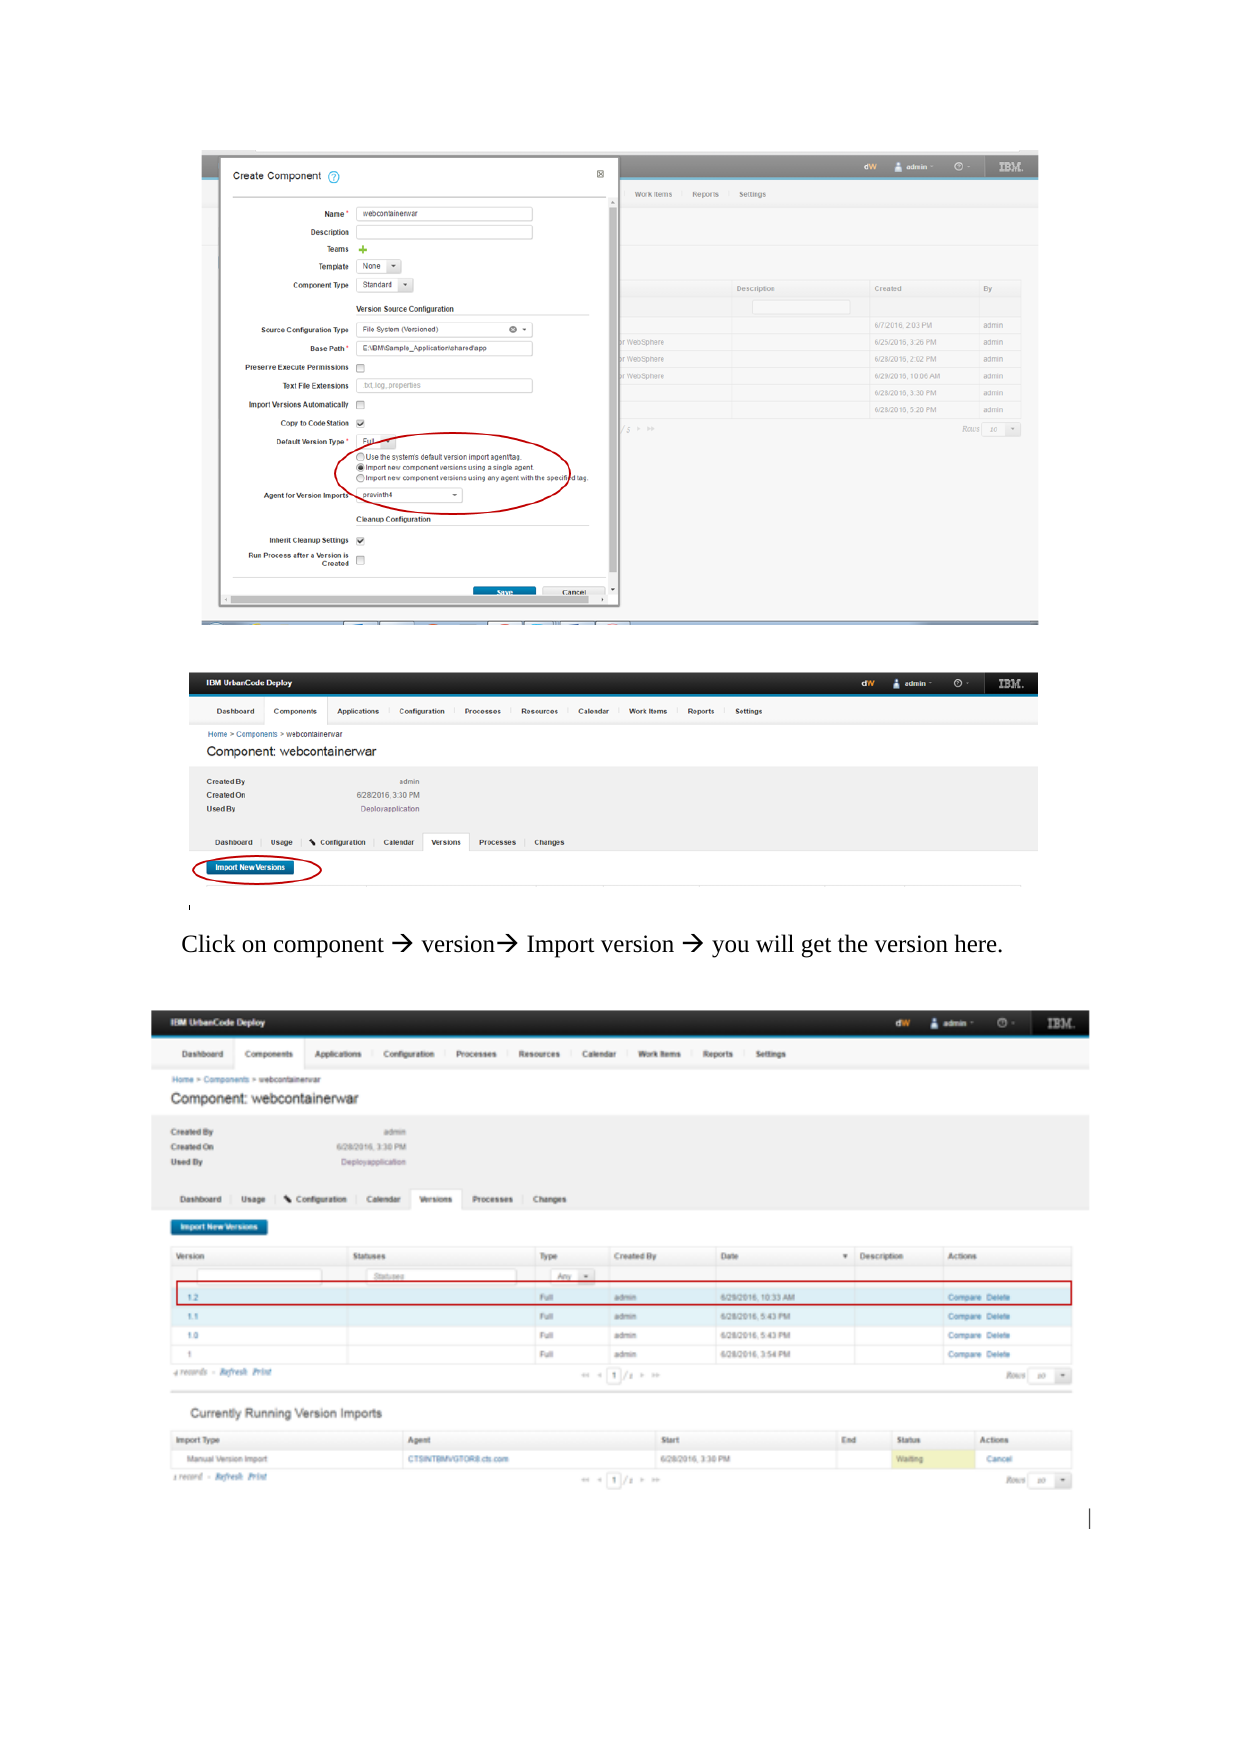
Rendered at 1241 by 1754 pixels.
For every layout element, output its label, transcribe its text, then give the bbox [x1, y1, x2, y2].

picture [150, 1006, 1091, 1529]
picture [187, 643, 1054, 910]
text Click on component version Import version you will get the version here. [150, 929, 1090, 957]
picture [201, 150, 1039, 625]
